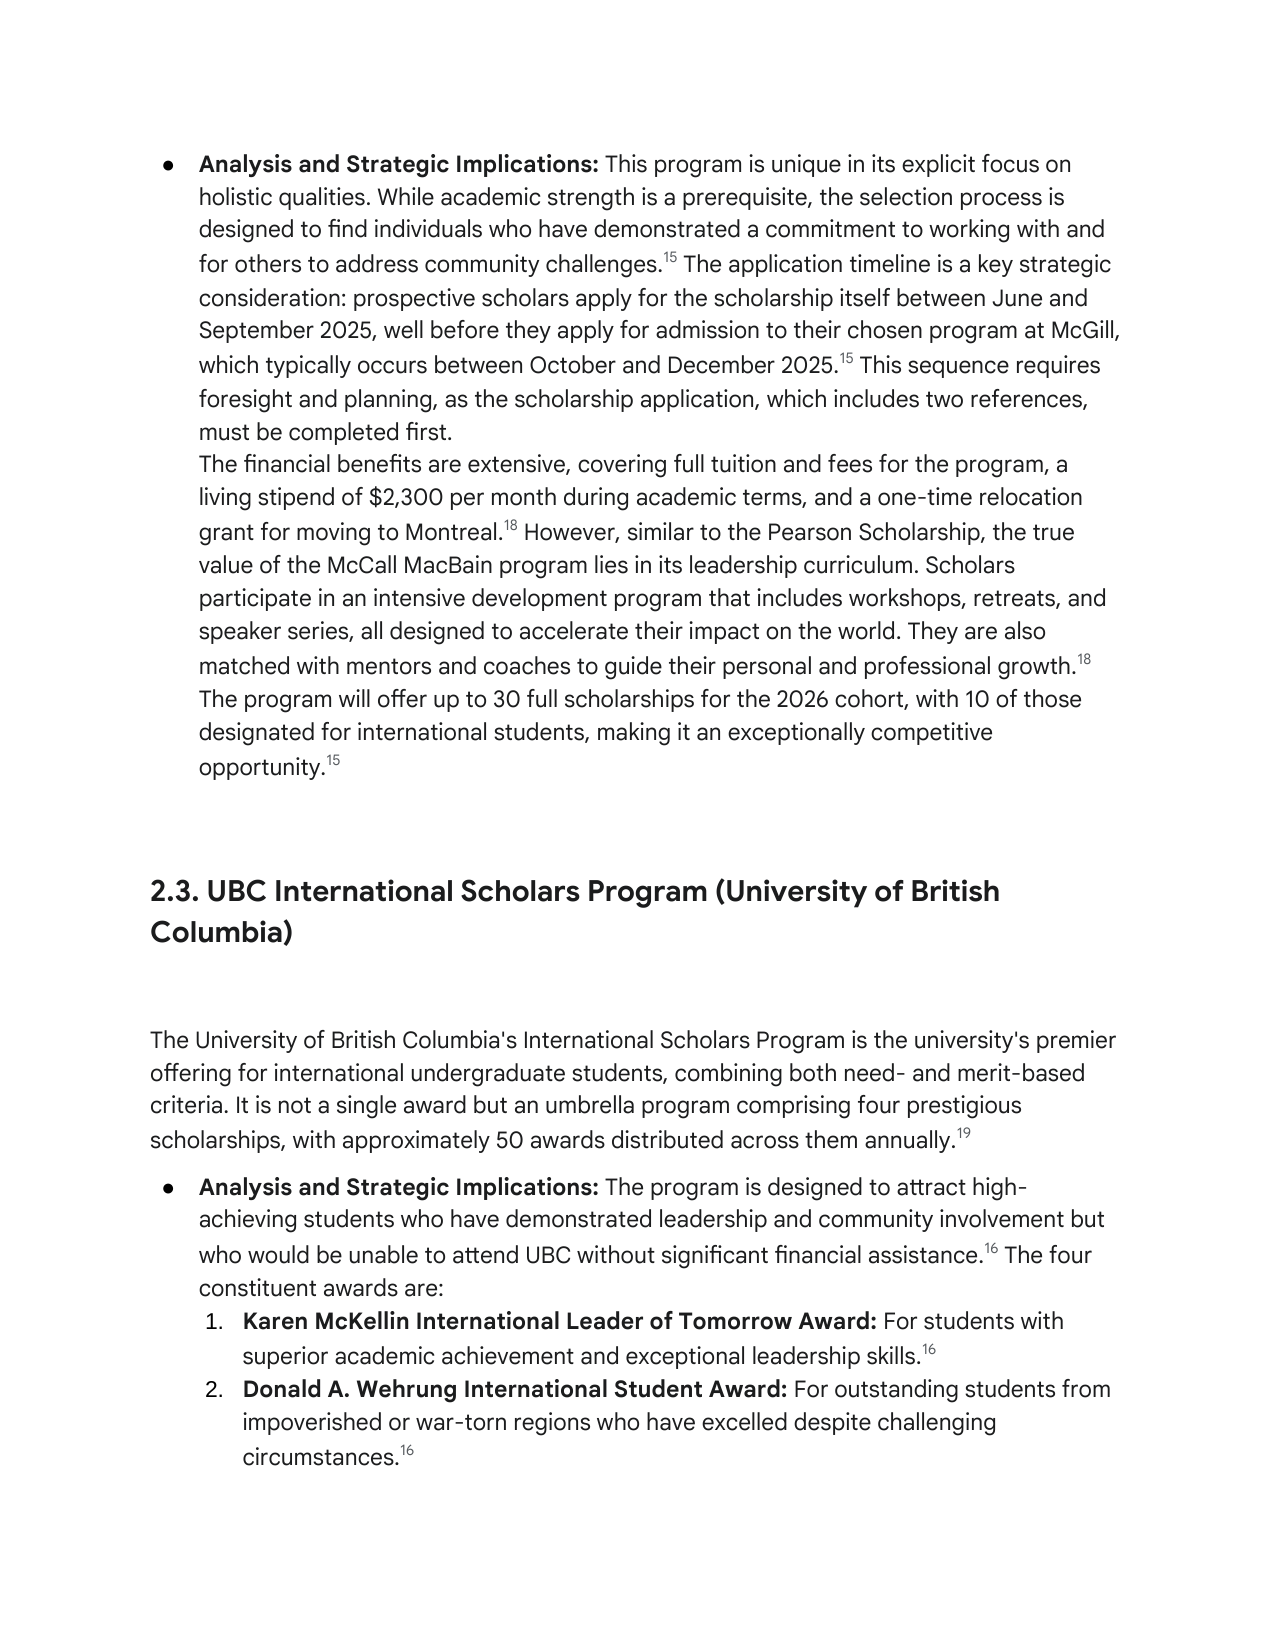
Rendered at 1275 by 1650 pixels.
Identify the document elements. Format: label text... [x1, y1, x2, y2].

list Analysis and Strategic Implications: This program is unique in its explicit focus on holistic qualities. While academic strength is a prerequisite, the selection process is designed to find individuals who have demonstrated a commitment to working with and for others to address community challenges.15 The application timeline is a key strategic consideration: prospective scholars apply for the scholarship itself between June and September 2025, well before they apply for admission to their chosen program at McGill, which typically occurs between October and December 2025.15 This sequence requires foresight and planning, as the scholarship application, which includes two references, must be completed first. The financial benefits are extensive, covering full tuition and fees for the program, a living stipend of $2,300 per month during academic terms, and a one-time relocation grant for moving to Montreal.18 However, similar to the Pearson Scholarship, the true value of the McCall MacBain program lies in its leadership curriculum. Scholars participate in an intensive development program that includes workshops, retreats, and speaker series, all designed to accelerate their impact on the world. They are also matched with mentors and coaches to guide their personal and professional growth.18 The program will offer up to 30 full scholarships for the 2026 cohort, with 10 of those designated for international students, making it an exceptionally competitive opportunity.15 [161, 150, 1125, 783]
list Analysis and Strategic Implications: The program is designed to attract high-achieving students who have demonstrated leadership and community involvement but who would be unable to attend UBC without significant financial assistance.16 The four constituent awards are: [161, 1173, 1125, 1303]
subtitle 2.3. UBC International Scholars Program (University of British Columbia) [150, 873, 1125, 951]
list Karen McKellin International Leader of Tomorrow Award: For students with superior academic achievement and exceptional leadership skills.16 [205, 1307, 1125, 1371]
list Donald A. Wehrung International Student Award: For outstanding students from impoverished or war-torn regions who have excelled despite challenging circumstances.16 [205, 1376, 1125, 1473]
text The University of British Columbia's International Scholars Program is the university's premier offering for international undergraduate students, combining both need- and merit-based criteria. It is not a single award but an umbrella program comprising four prestigious scholarships, with approximately 50 awards distributed across them annually.19 [150, 1026, 1125, 1156]
